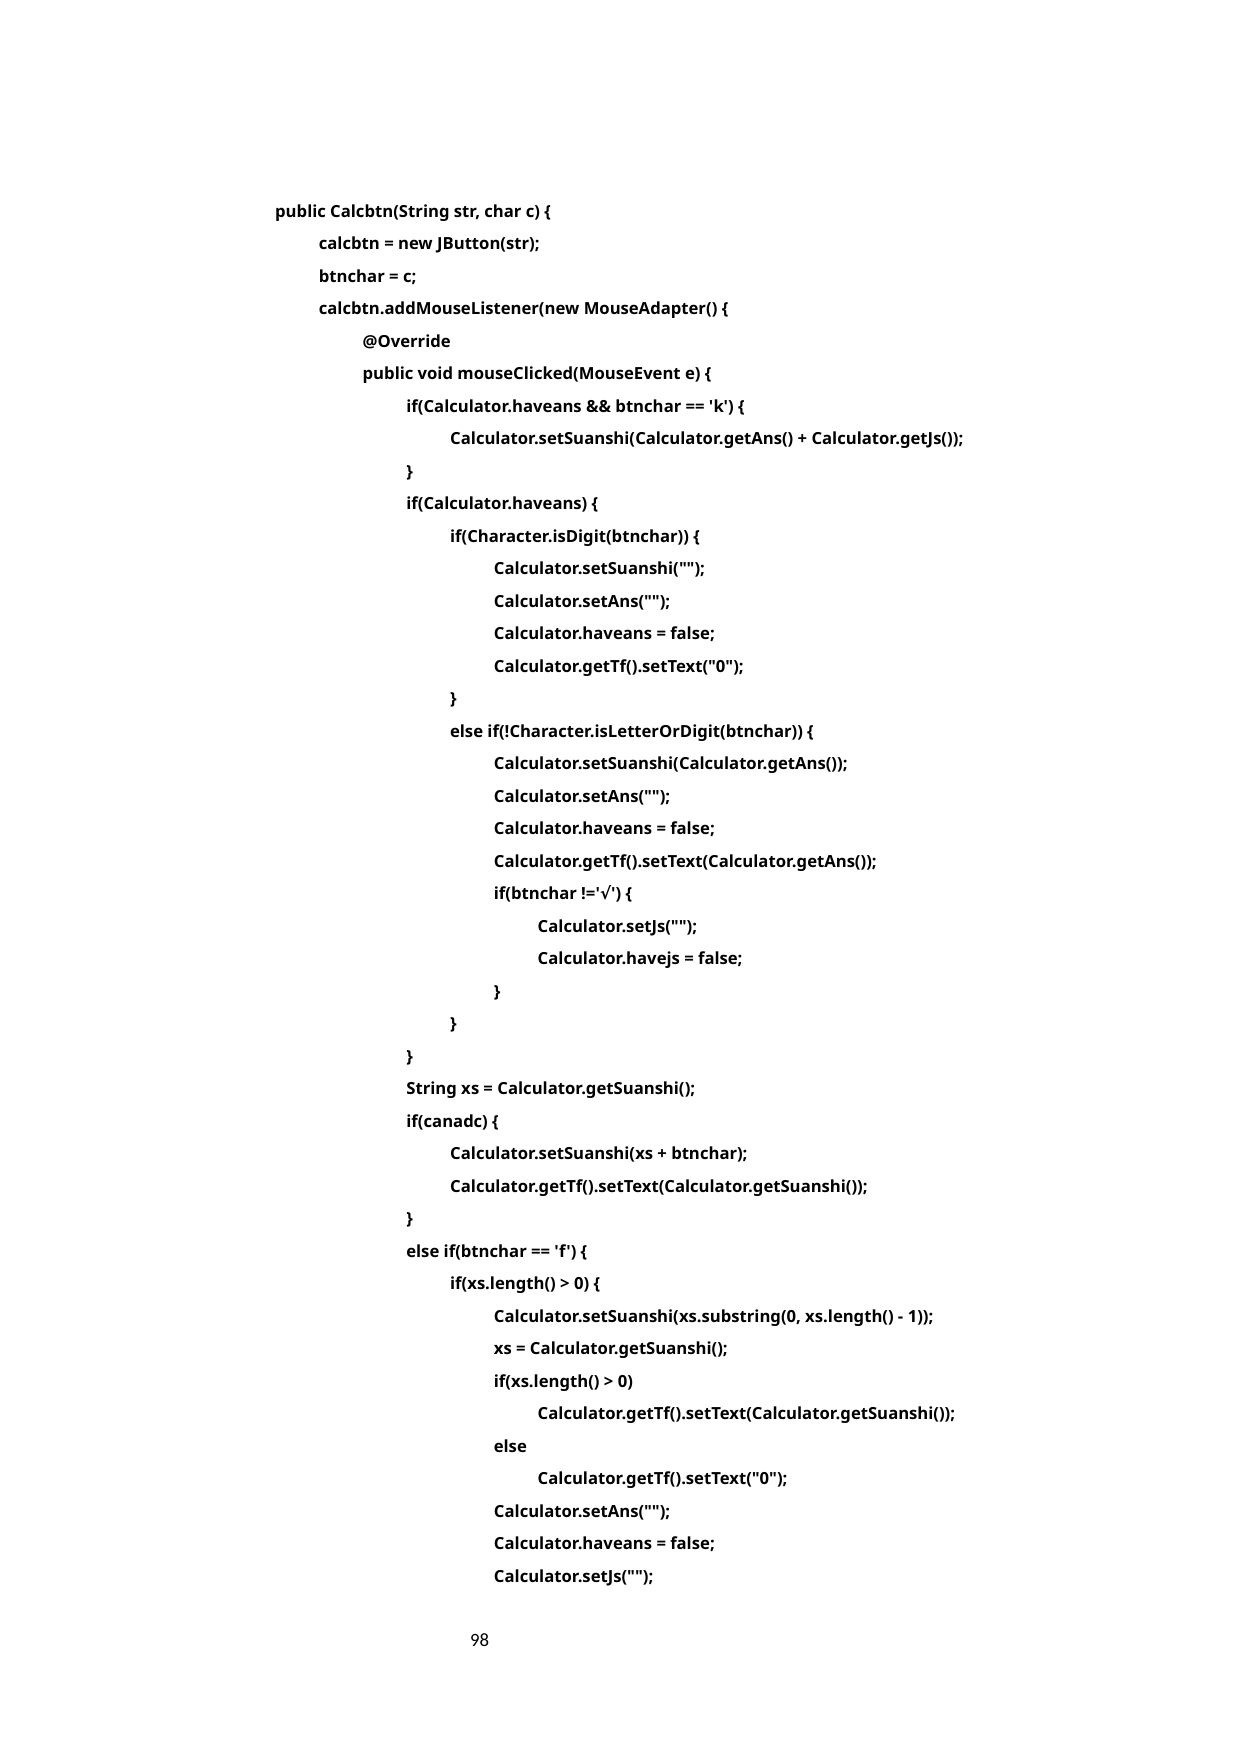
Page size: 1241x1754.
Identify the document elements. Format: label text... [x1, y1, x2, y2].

text Calculator.setAns(""); [187, 584, 1053, 617]
text @Override [187, 324, 1053, 357]
text else if(btnchar == 'f') { [187, 1234, 1053, 1267]
text calcbtn = new JButton(str); [187, 227, 1053, 259]
text } [187, 1039, 1053, 1072]
text Calculator.haveans = false; [187, 617, 1053, 649]
text Calculator.getTf().setText("0"); [187, 1462, 1053, 1494]
text if(canadc) { [187, 1104, 1053, 1137]
text Calculator.setSuanshi(""); [187, 552, 1053, 584]
text public Calcbtn(String str, char c) { [187, 194, 1053, 227]
text Calculator.havejs = false; [187, 942, 1053, 974]
text public void mouseClicked(MouseEvent e) { [187, 357, 1053, 389]
text Calculator.getTf().setText(Calculator.getAns()); [187, 844, 1053, 877]
text xs = Calculator.getSuanshi(); [187, 1332, 1053, 1364]
text Calculator.getTf().setText("0"); [187, 649, 1053, 682]
text } [187, 1007, 1053, 1039]
text Calculator.setAns(""); [187, 1494, 1053, 1527]
text calcbtn.addMouseListener(new MouseAdapter() { [187, 292, 1053, 324]
text Calculator.getTf().setText(Calculator.getSuanshi()); [187, 1397, 1053, 1429]
text Calculator.setAns(""); [187, 779, 1053, 812]
text Calculator.setJs(""); [187, 1559, 1053, 1592]
text btnchar = c; [187, 259, 1053, 292]
text if(xs.length() > 0) { [187, 1267, 1053, 1299]
text } [187, 682, 1053, 714]
text String xs = Calculator.getSuanshi(); [187, 1072, 1053, 1104]
text Calculator.setSuanshi(xs + btnchar); [187, 1137, 1053, 1169]
text Calculator.setSuanshi(Calculator.getAns()); [187, 747, 1053, 779]
text } [187, 454, 1053, 487]
text if(Calculator.haveans) { [187, 487, 1053, 519]
text if(Calculator.haveans && btnchar == 'k') { [187, 389, 1053, 422]
text Calculator.setSuanshi(Calculator.getAns() + Calculator.getJs()); [187, 422, 1053, 454]
text Calculator.setJs(""); [187, 909, 1053, 942]
text } [187, 974, 1053, 1007]
text if(btnchar !='√') { [187, 877, 1053, 909]
text else [187, 1429, 1053, 1462]
text Calculator.haveans = false; [187, 812, 1053, 844]
text else if(!Character.isLetterOrDigit(btnchar)) { [187, 714, 1053, 747]
text if(Character.isDigit(btnchar)) { [187, 519, 1053, 552]
text Calculator.getTf().setText(Calculator.getSuanshi()); [187, 1169, 1053, 1202]
text if(xs.length() > 0) [187, 1364, 1053, 1397]
text Calculator.haveans = false; [187, 1527, 1053, 1559]
text Calculator.setSuanshi(xs.substring(0, xs.length() - 1)); [187, 1299, 1053, 1332]
text } [187, 1202, 1053, 1234]
